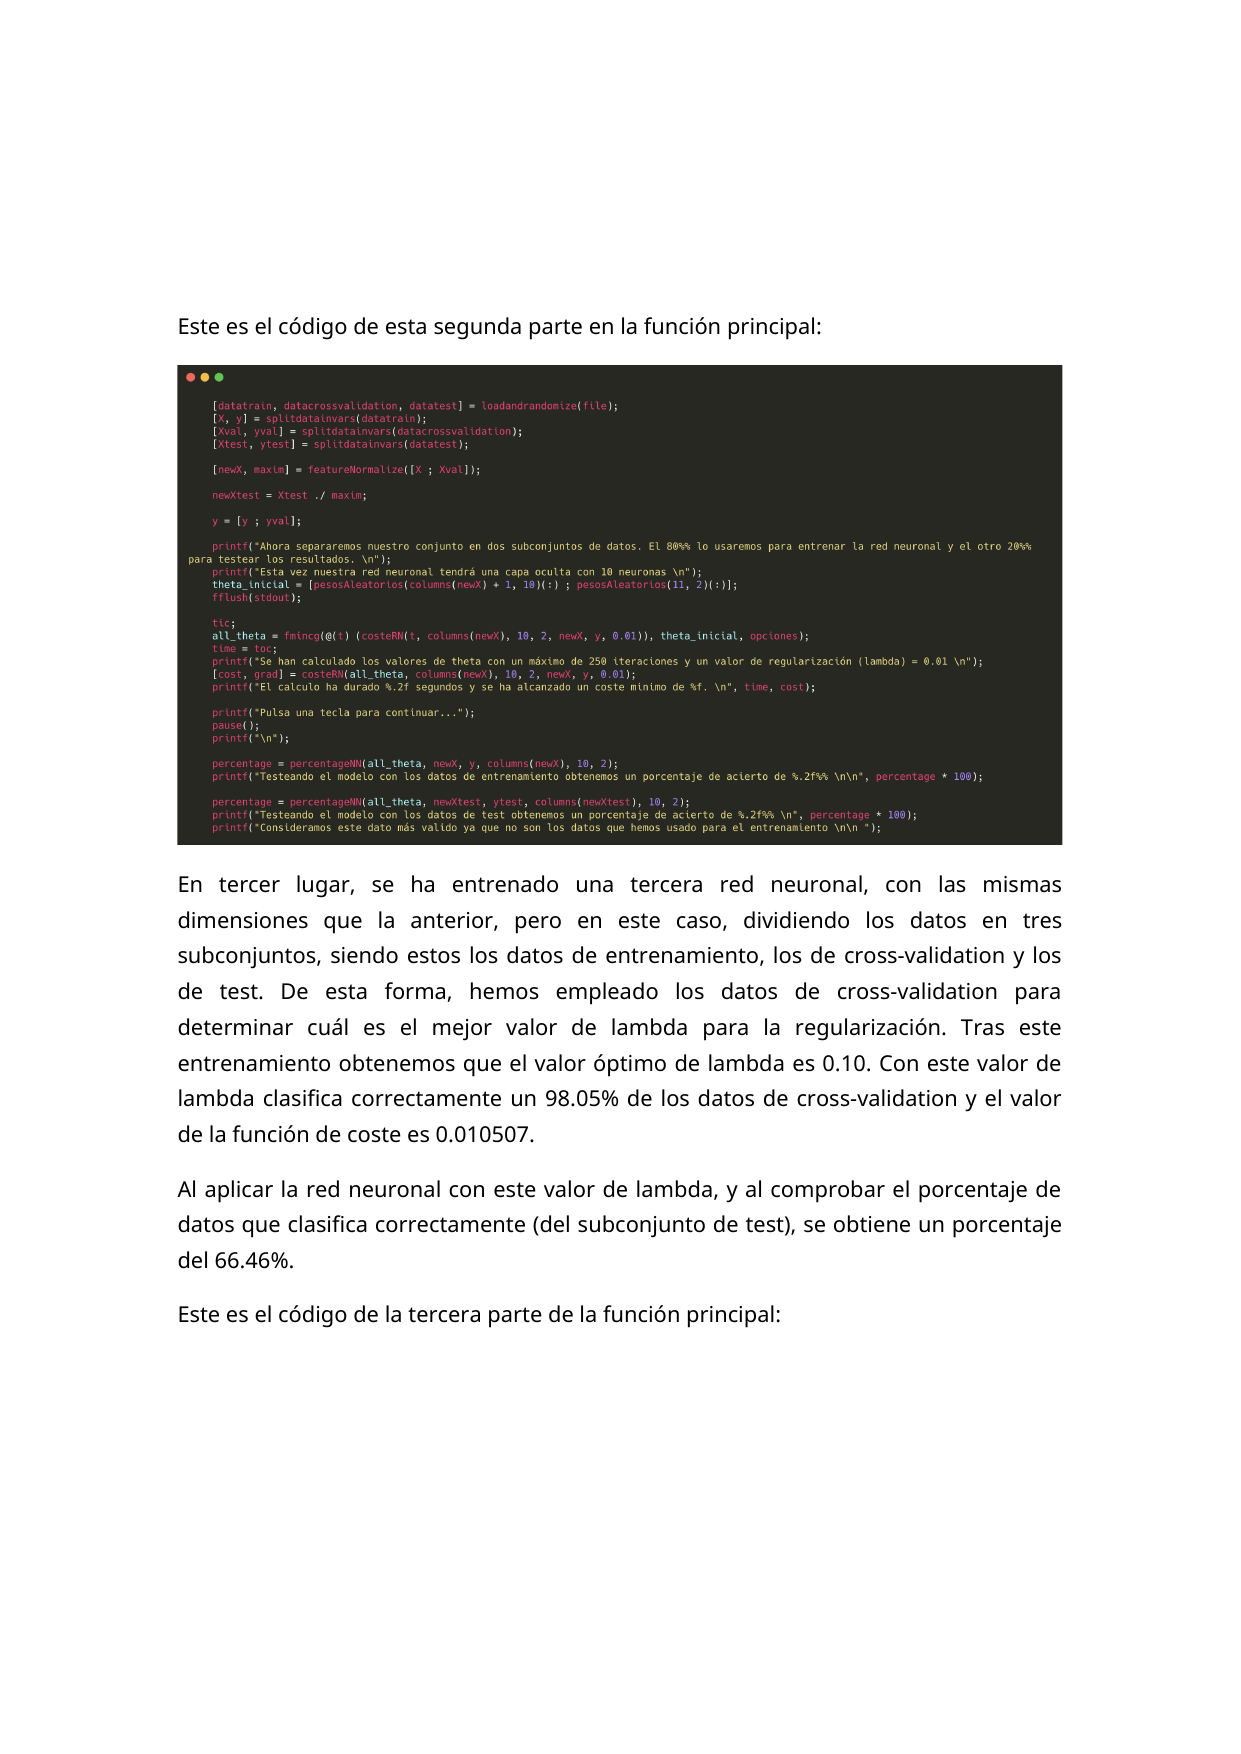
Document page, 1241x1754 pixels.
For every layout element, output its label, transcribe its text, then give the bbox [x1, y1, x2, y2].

text Este es el código de la tercera parte de la función principal: [177, 1299, 1063, 1329]
text En tercer lugar, se ha entrenado una tercera red neuronal, con las mismas dimensiones que la anterior, pero en este caso, dividiendo los datos en tres subconjuntos, siendo estos los datos de entrenamiento, los de cross-validation y los de test. De esta forma, hemos empleado los datos de cross-validation para determinar cuál es el mejor valor de lambda para la regularización. Tras este entrenamiento obtenemos que el valor óptimo de lambda es 0.10. Con este valor de lambda clasifica correctamente un 98.05% de los datos de cross-validation y el valor de la función de coste es 0.010507. [177, 869, 1063, 1149]
picture [177, 365, 1063, 845]
text Al aplicar la red neuronal con este valor de lambda, y al comprobar el porcentaje de datos que clasifica correctamente (del subconjunto de test), se obtiene un porcentaje del 66.46%. [177, 1173, 1063, 1275]
text Este es el código de esta segunda parte en la función principal: [177, 311, 1063, 341]
